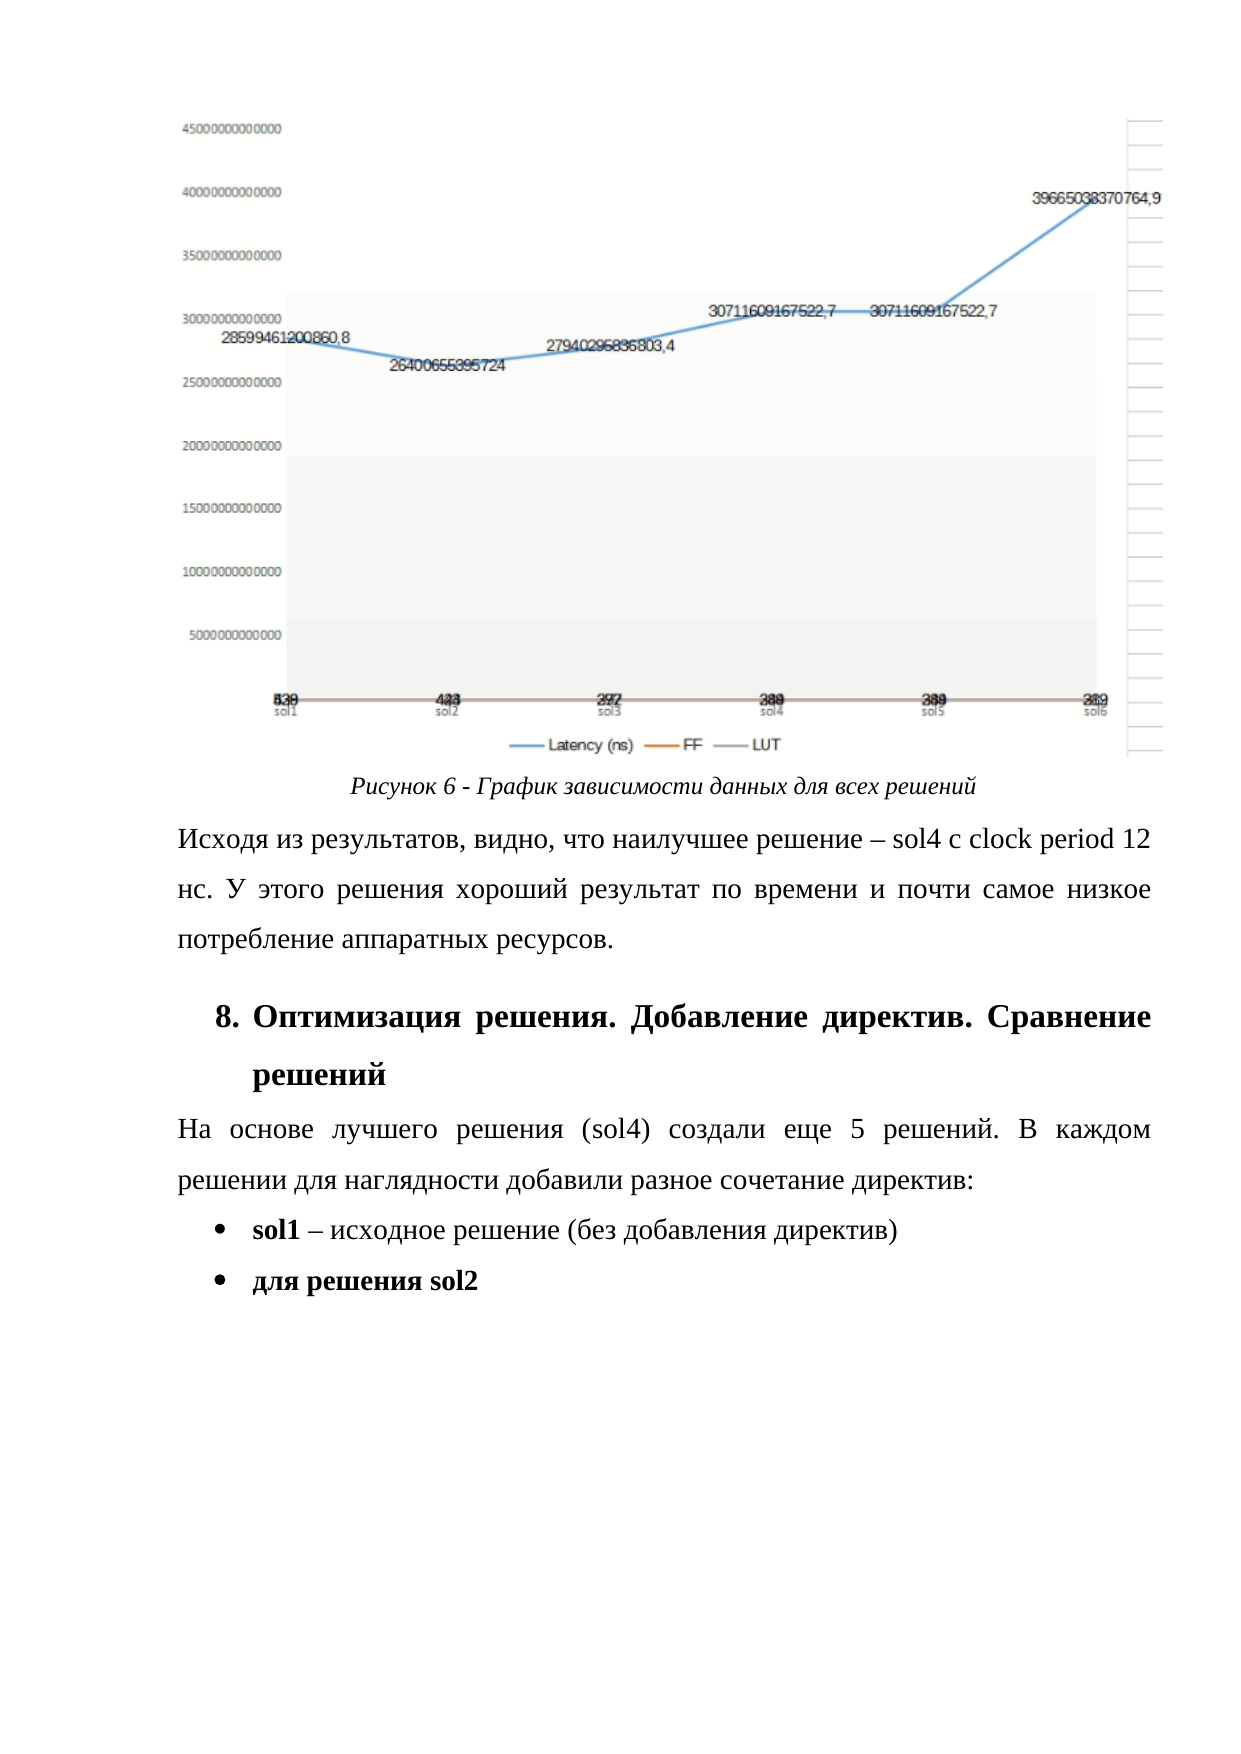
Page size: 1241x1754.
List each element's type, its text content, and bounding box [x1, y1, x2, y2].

list для решения sol2 [215, 1263, 1152, 1296]
picture [177, 118, 1163, 758]
text Рисунок 6 - График зависимости данных для всех решений [177, 771, 1152, 800]
text Исходя из результатов, видно, что наилучшее решение – sol4 с clock period 12 нс. У этого решения хороший результат по времени и почти самое низкое потребление аппаратных ресурсов. [177, 821, 1152, 955]
list sol1 – исходное решение (без добавления директив) [215, 1212, 1152, 1246]
subtitle Оптимизация решения. Добавление директив. Сравнение решений [215, 997, 1152, 1092]
text На основе лучшего решения (sol4) создали еще 5 решений. В каждом решении для наглядности добавили разное сочетание директив: [177, 1112, 1152, 1196]
